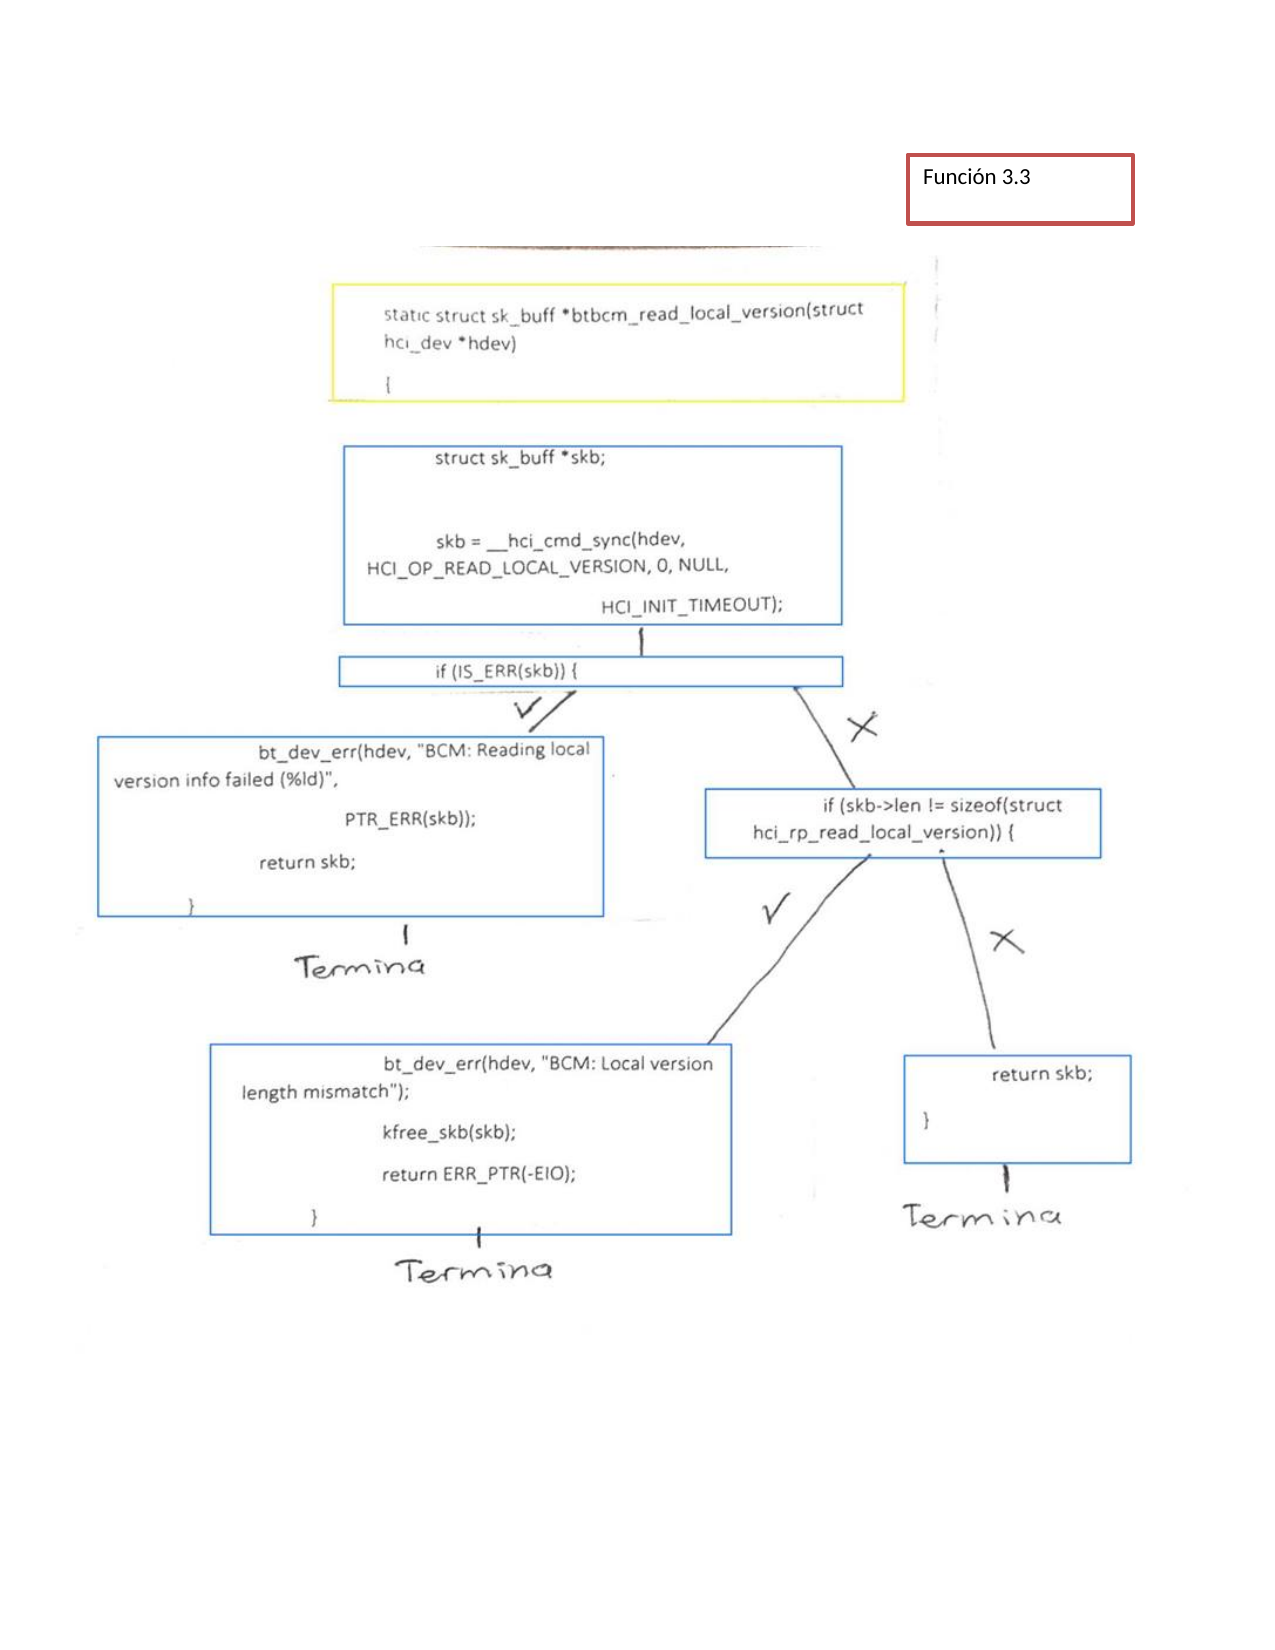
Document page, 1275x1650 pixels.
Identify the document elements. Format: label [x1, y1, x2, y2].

picture [75, 246, 1200, 1372]
